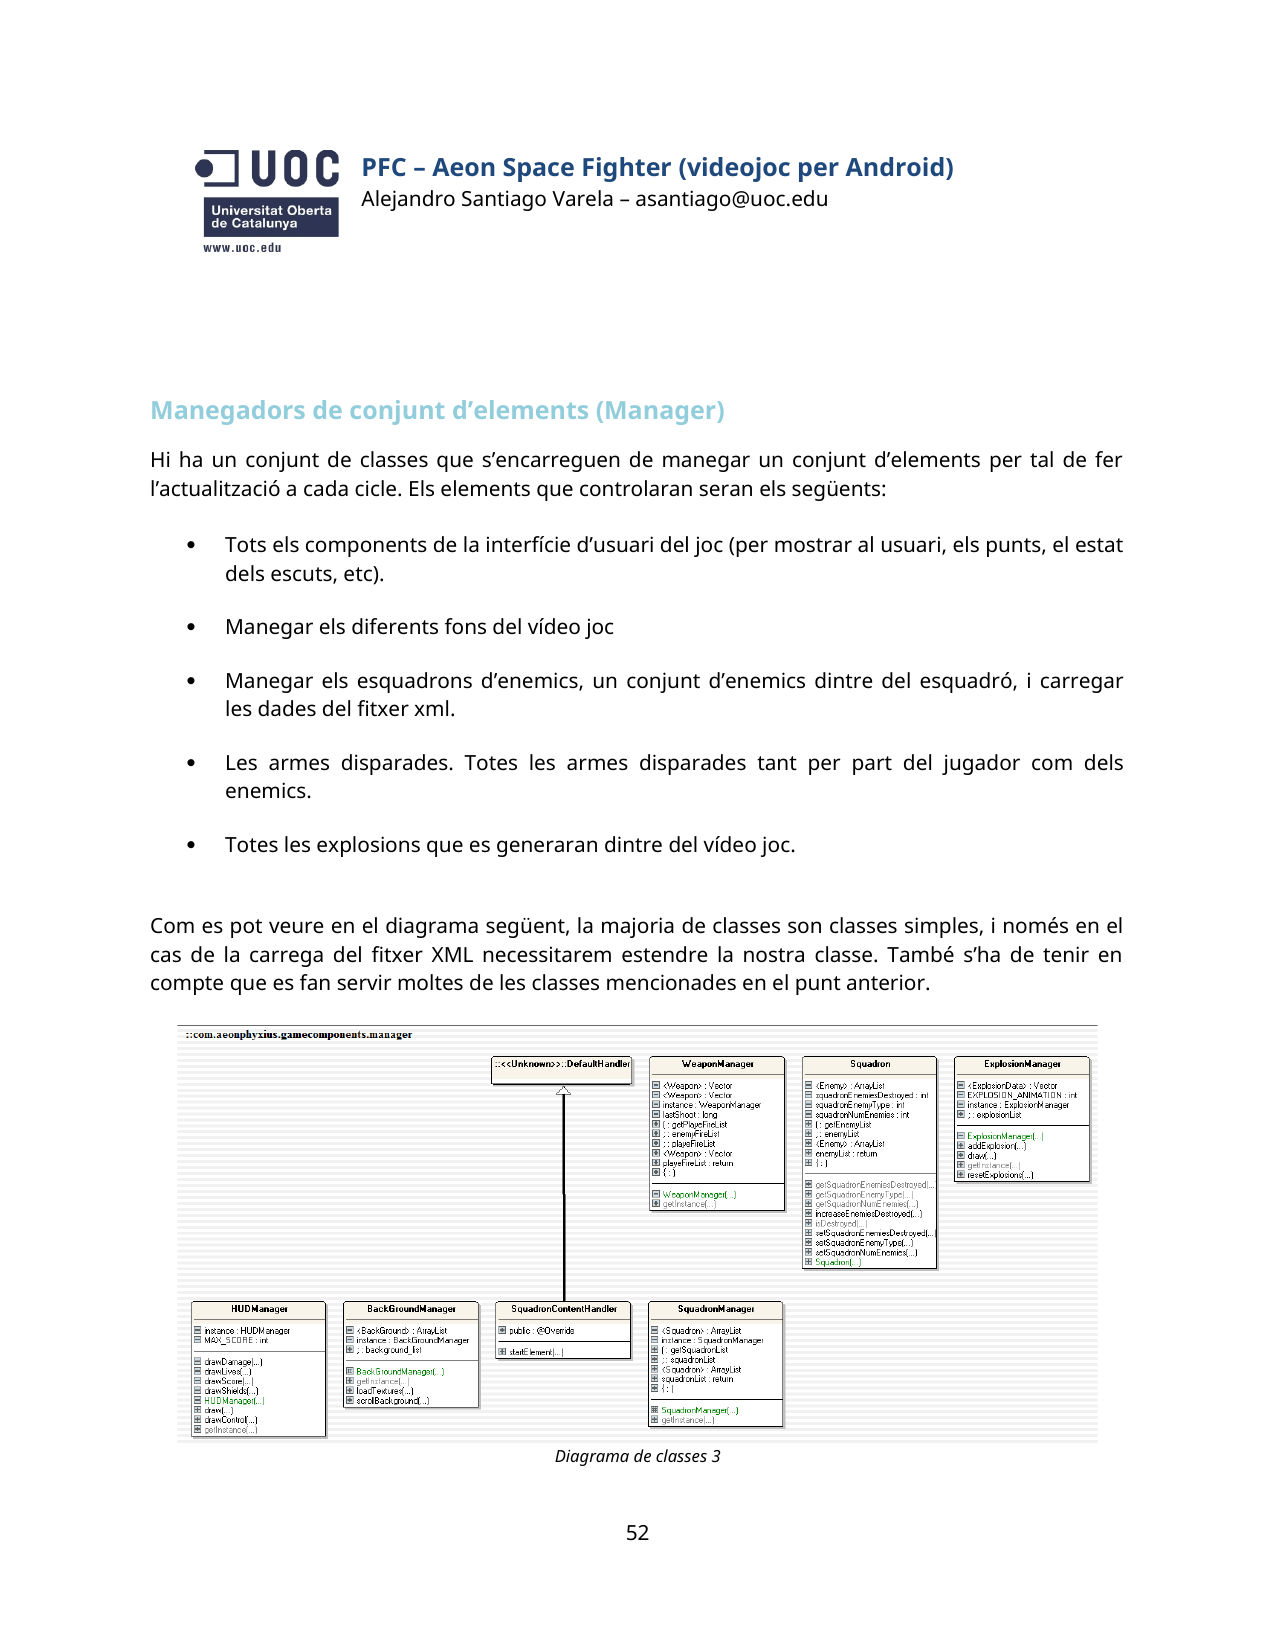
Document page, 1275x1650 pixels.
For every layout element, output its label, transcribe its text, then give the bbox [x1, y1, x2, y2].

picture [195, 150, 339, 252]
list Les armes disparades. Totes les armes disparades tant per part del jugador com dels enemics. [187, 748, 1125, 805]
list Tots els components de la interfície d’usuari del joc (per mostrar al usuari, els punts, el estat dels escuts, etc). [187, 531, 1125, 587]
list Manegar els diferents fons del vídeo joc [187, 612, 1125, 641]
picture [177, 1025, 1098, 1445]
subtitle Manegadors de conjunt d’elements (Manager) [150, 392, 1125, 427]
text Com es pot veure en el diagrama següent, la majoria de classes son classes simples, i només en el cas de la carrega del fitxer XML necessitarem estendre la nostra classe. També s’ha de tenir en compte que es fan servir moltes de les classes mencionades en el punt anterior. [150, 912, 1125, 997]
list Manegar els esquadrons d’enemics, un conjunt d’enemics dintre del esquadró, i carregar les dades del fitxer xml. [187, 666, 1125, 723]
list Totes les explosions que es generaran dintre del vídeo joc. [187, 830, 1125, 858]
text Hi ha un conjunt de classes que s’encarreguen de manegar un conjunt d’elements per tal de fer l’actualització a cada cicle. Els elements que controlaran seran els següents: [150, 445, 1125, 502]
text Diagrama de classes 3 [150, 1444, 1125, 1467]
